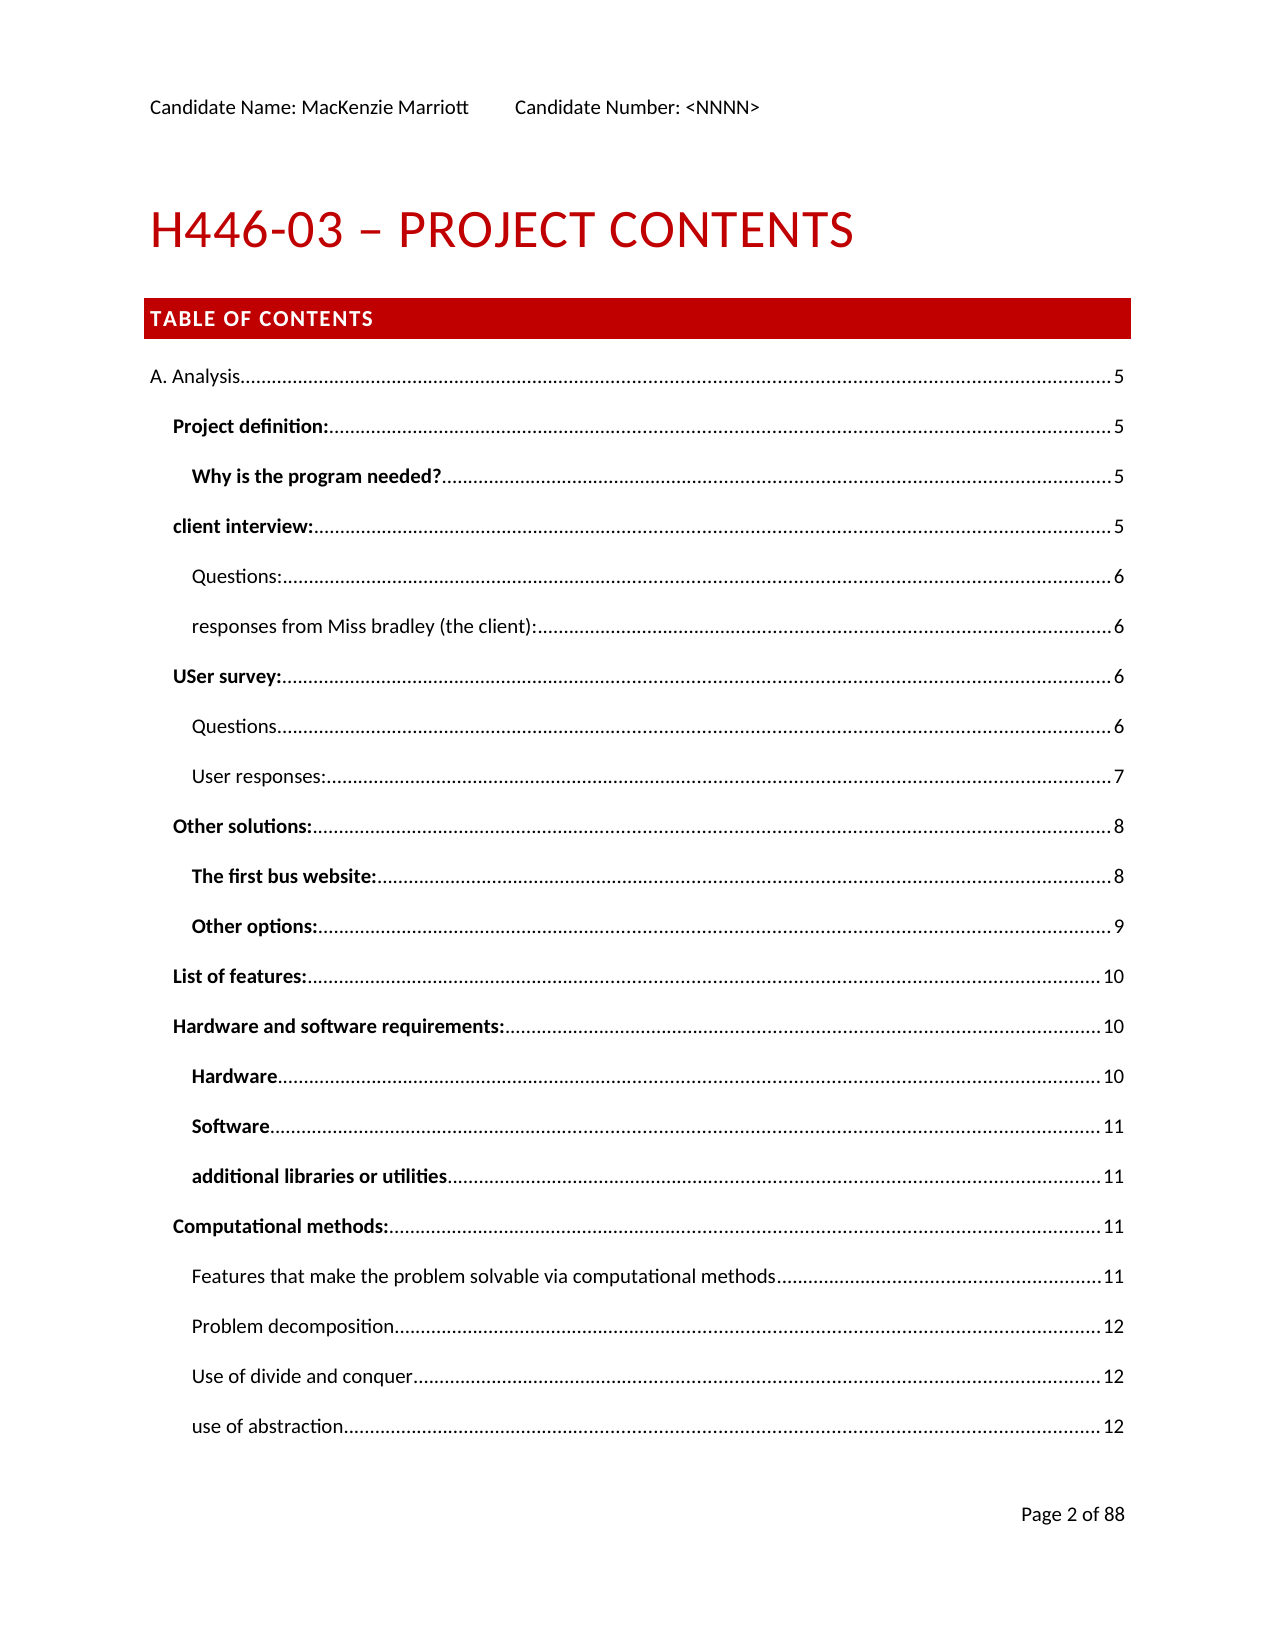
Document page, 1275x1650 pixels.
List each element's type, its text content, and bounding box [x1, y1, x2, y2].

title H446-03 – Project CONTENTS [150, 195, 1125, 261]
